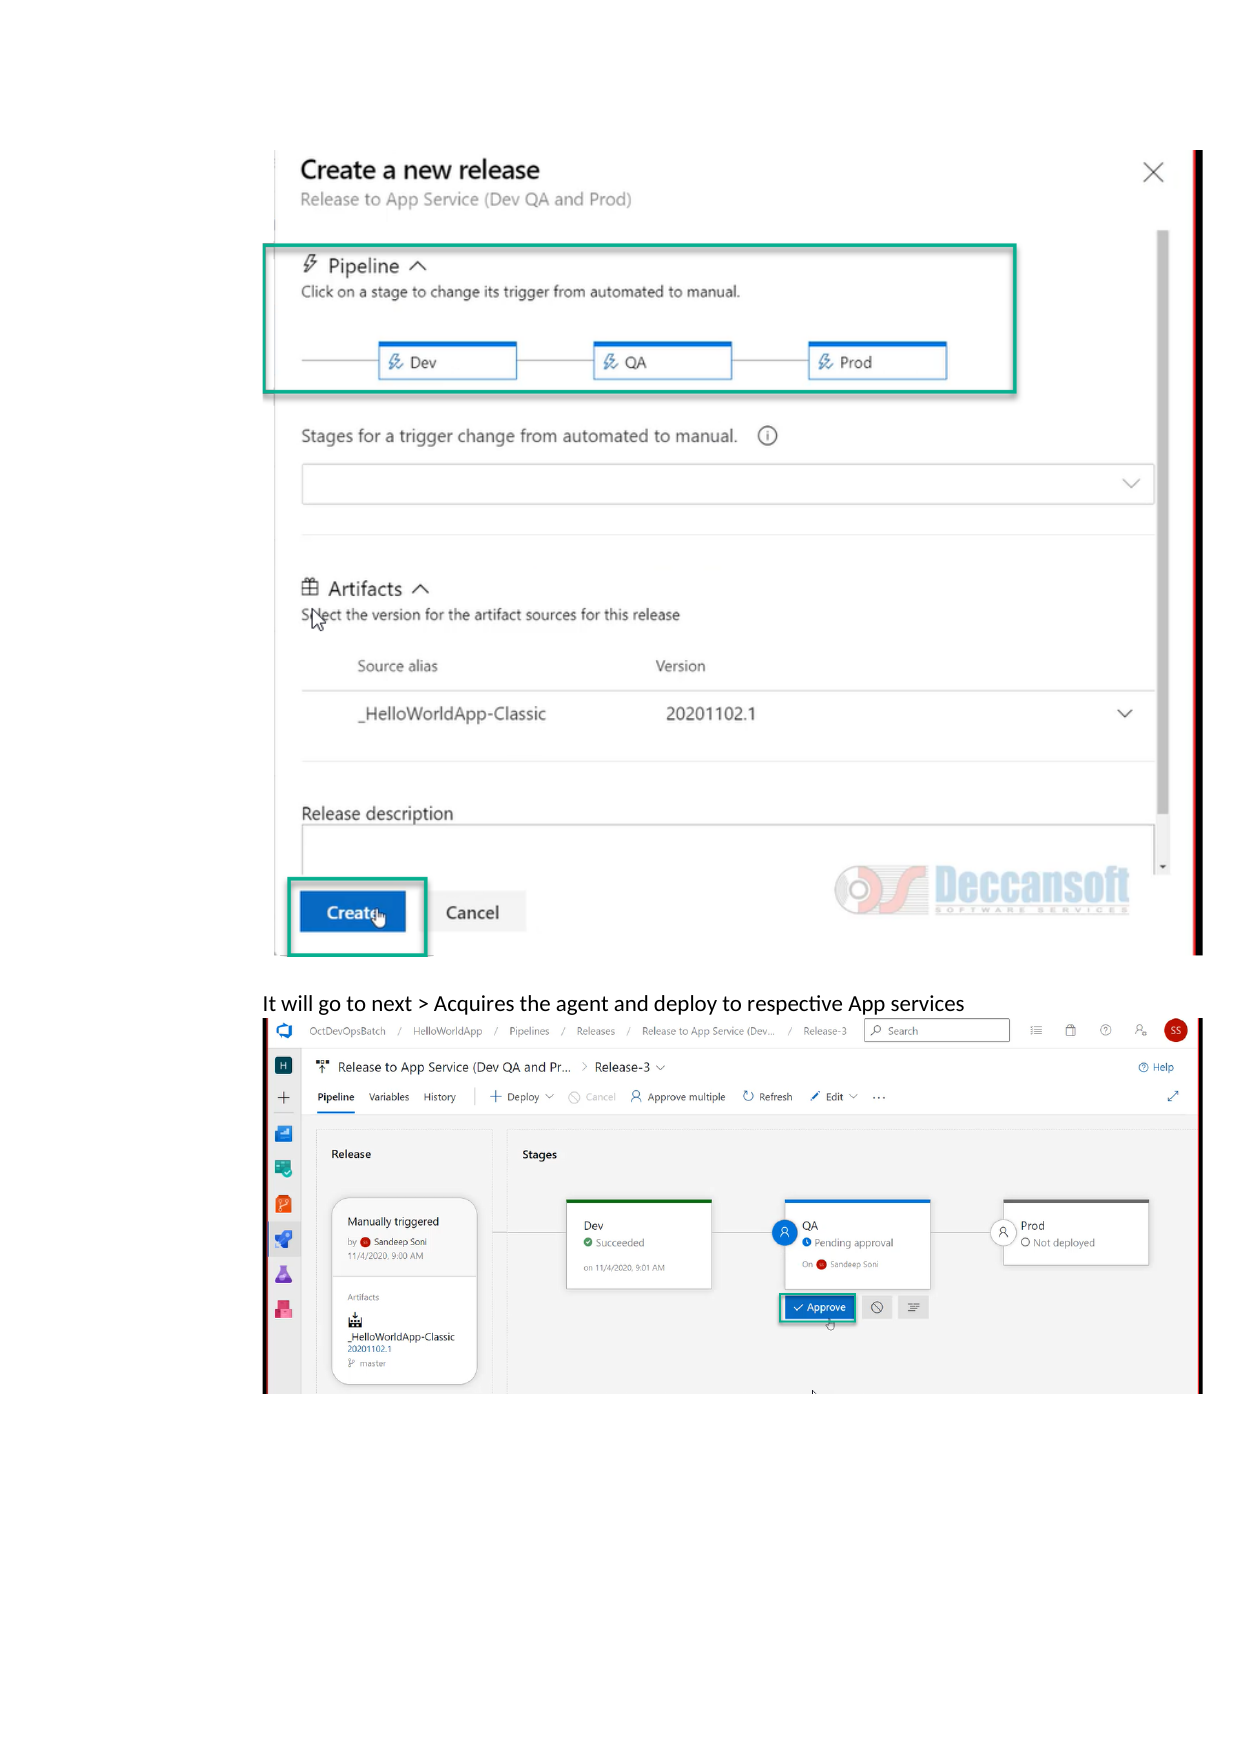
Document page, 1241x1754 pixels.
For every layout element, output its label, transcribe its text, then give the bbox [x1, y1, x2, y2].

list It will go to next > Acquires the agent and deploy to respective App services [262, 989, 1090, 1017]
picture [262, 1018, 1203, 1394]
picture [262, 150, 1203, 957]
